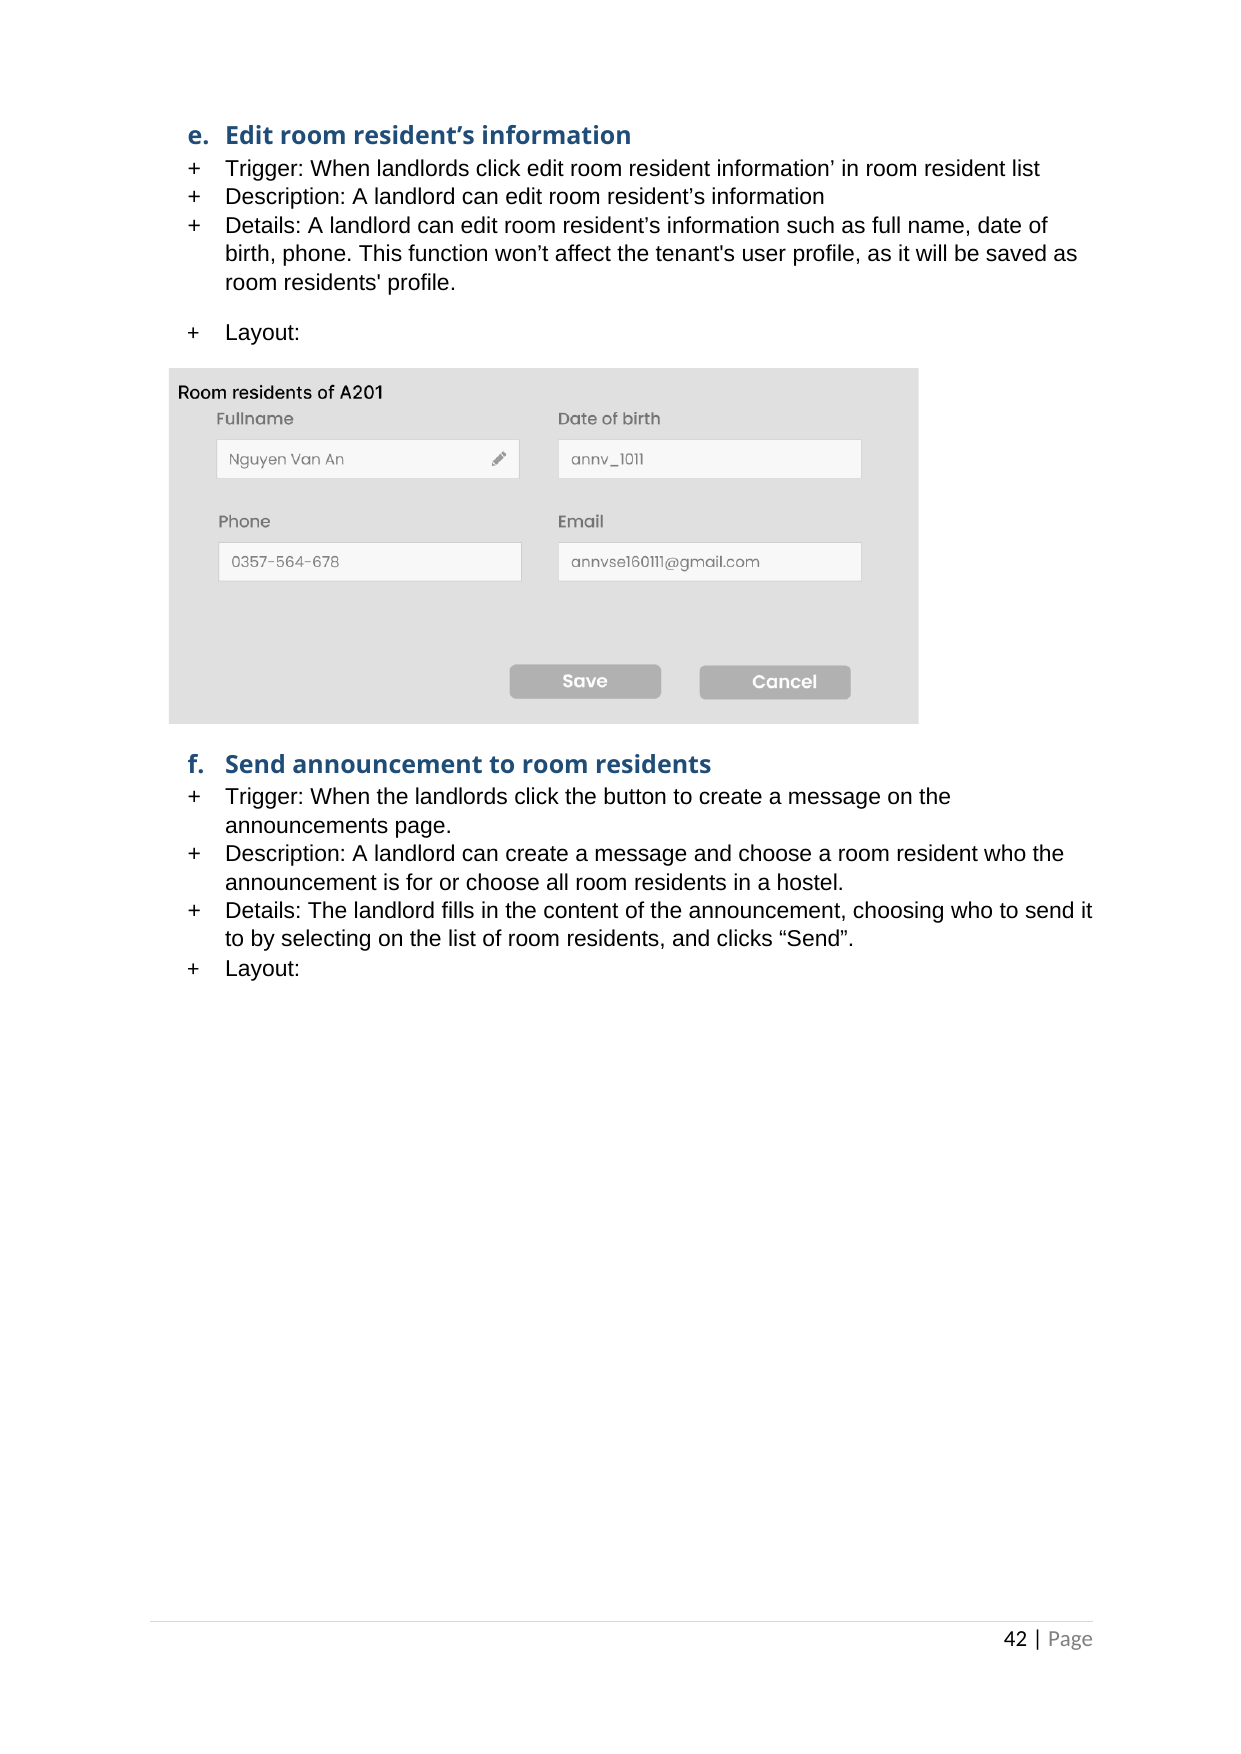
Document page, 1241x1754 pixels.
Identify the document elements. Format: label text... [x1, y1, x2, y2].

list Layout: [187, 318, 1093, 346]
list Trigger: When the landlords click the button to create a message on the announcements page. [187, 783, 1093, 838]
list Description: A landlord can create a message and choose a room resident who the announcement is for or choose all room residents in a hostel. [187, 840, 1093, 895]
list Description: A landlord can edit room resident’s information [187, 183, 1093, 209]
list Trigger: When landlords click edit room resident information’ in room resident list [187, 155, 1093, 181]
list Layout: [187, 954, 1093, 982]
subtitle Send announcement to room residents [187, 746, 1093, 781]
subtitle Edit room resident’s information [187, 118, 1093, 152]
list Details: The landlord fills in the content of the announcement, choosing who to send it to by selecting on the list of room residents, and clicks “Send”. [187, 897, 1093, 952]
list Details: A landlord can edit room resident’s information such as full name, date of birth, phone. This function won’t affect the tenant's user profile, as it will be saved as room residents' profile. [187, 212, 1093, 295]
